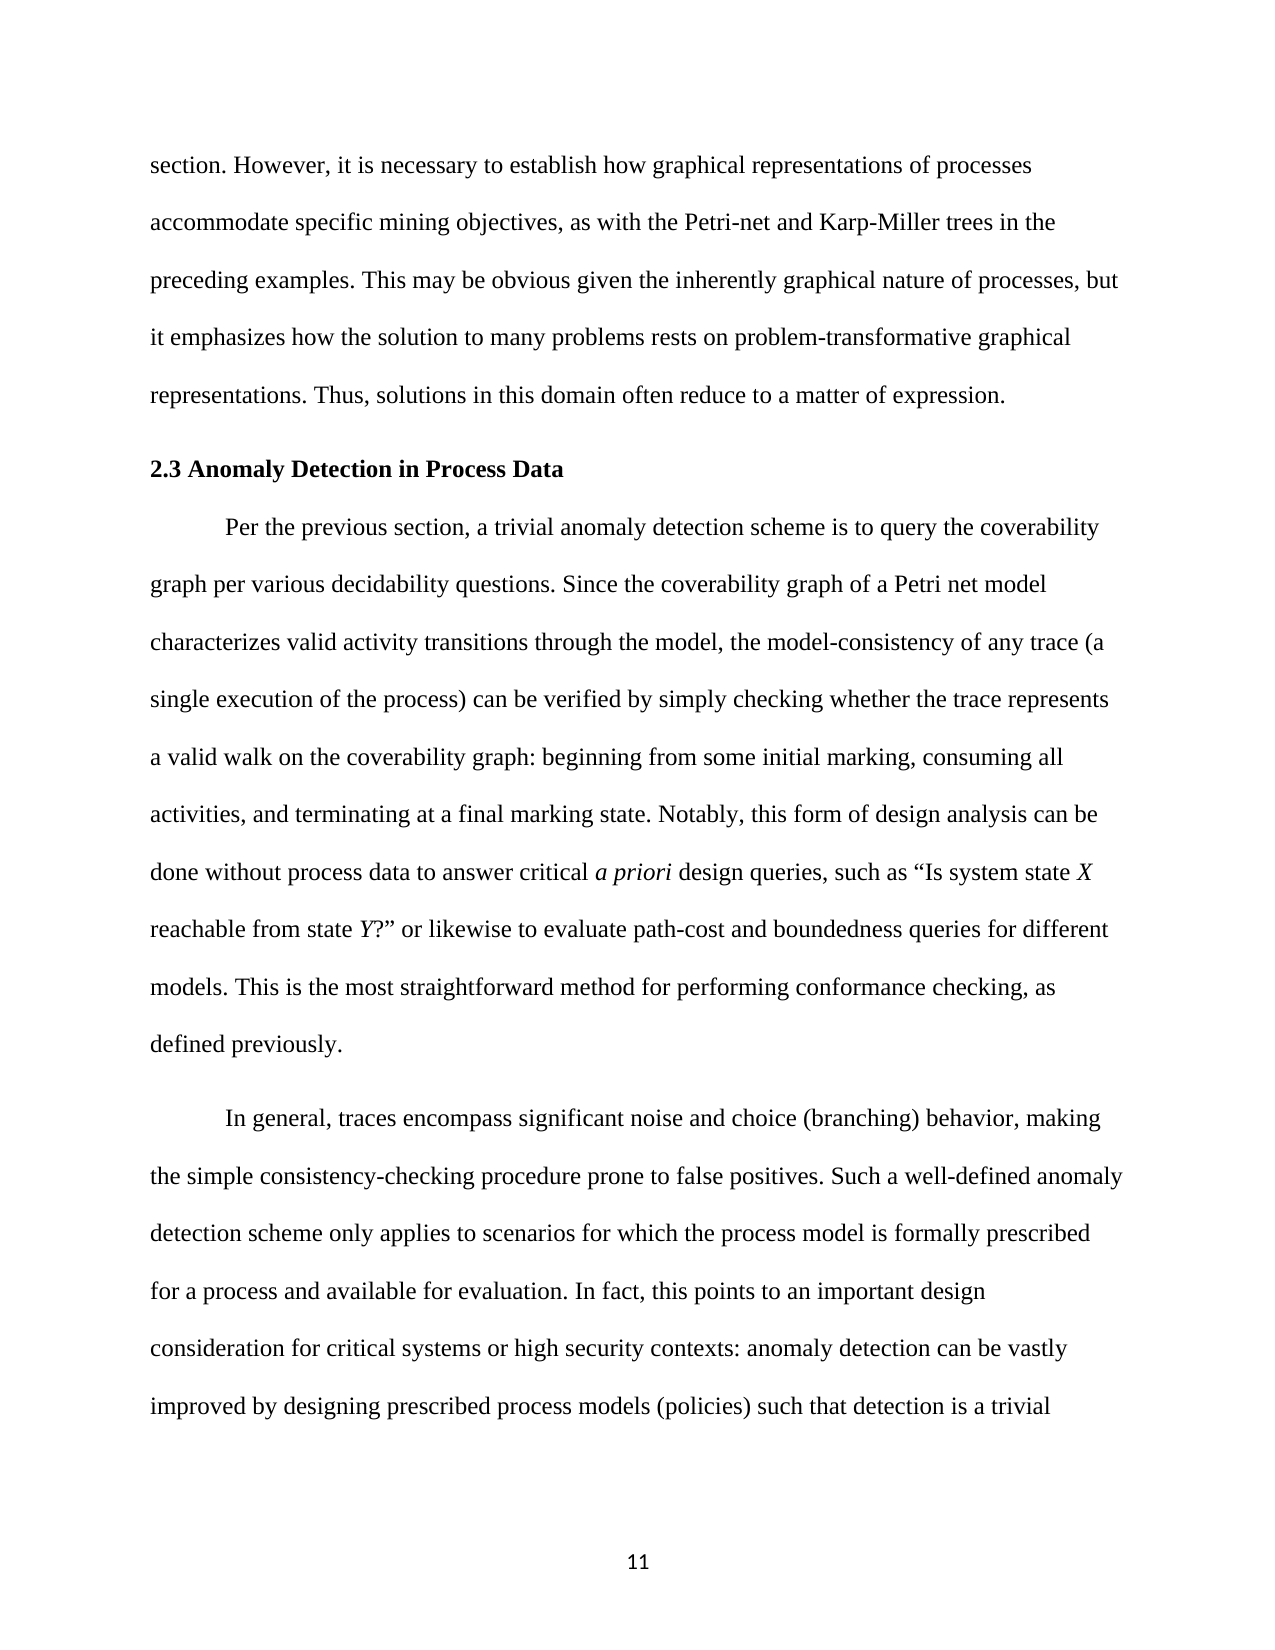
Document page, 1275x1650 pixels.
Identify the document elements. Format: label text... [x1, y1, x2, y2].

text Per the previous section, a trivial anomaly detection scheme is to query the coverability graph per various decidability questions. Since the coverability graph of a Petri net model characterizes valid activity transitions through the model, the model-consistency of any trace (a single execution of the process) can be verified by simply checking whether the trace represents a valid walk on the coverability graph: beginning from some initial marking, consuming all activities, and terminating at a final marking state. Notably, this form of design analysis can be done without process data to answer critical a priori design queries, such as “Is system state X reachable from state Y?” or likewise to evaluate path-cost and boundedness queries for different models. This is the most straightforward method for performing conformance checking, as defined previously. [150, 512, 1125, 1058]
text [150, 150, 1125, 409]
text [150, 1103, 1125, 1419]
subtitle 2.3 Anomaly Detection in Process Data [150, 454, 1125, 483]
